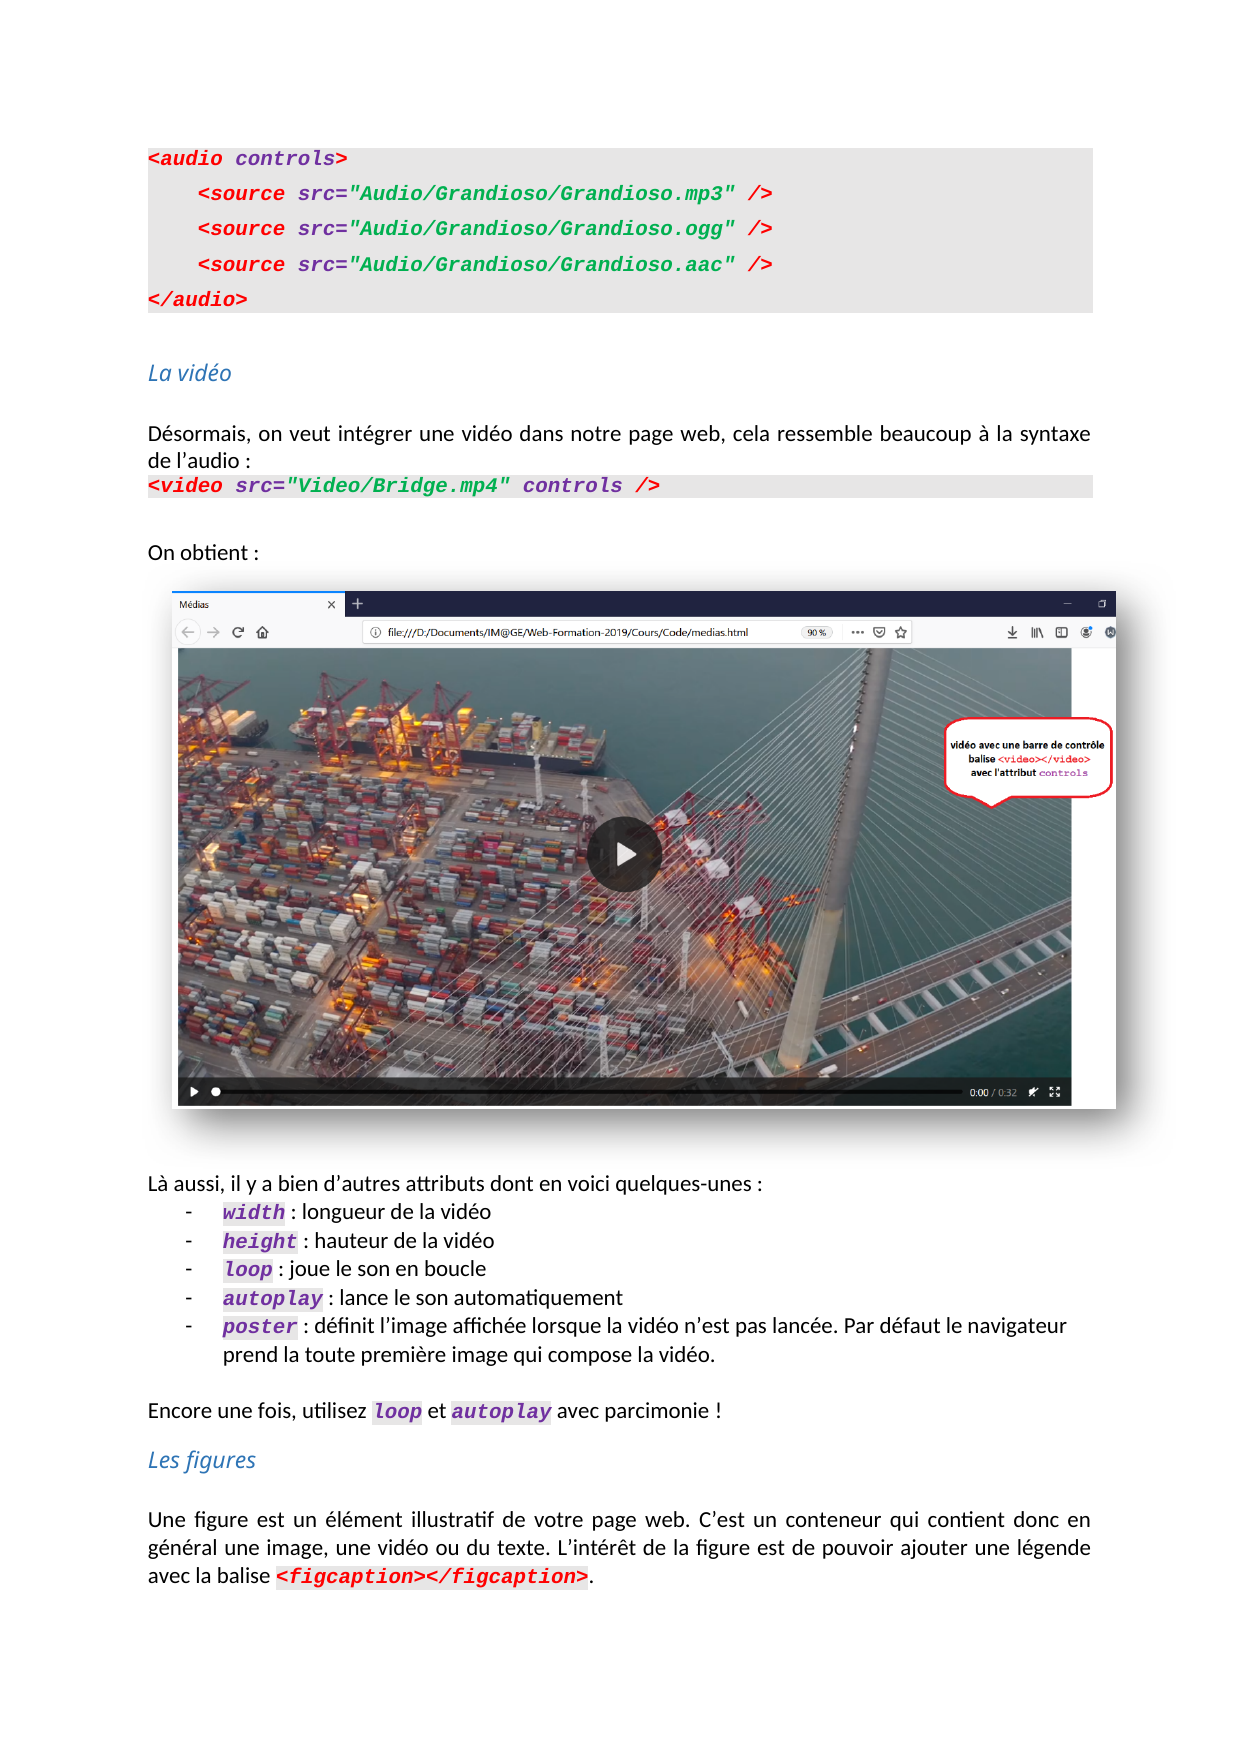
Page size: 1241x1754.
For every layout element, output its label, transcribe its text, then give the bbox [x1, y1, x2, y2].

text Désormais, on veut intégrer une vidéo dans notre page web, cela ressemble beaucoup à la syntaxe de l’audio : [148, 419, 1093, 475]
text <video src="Video/Bridge.mp4" controls /> [148, 475, 1093, 498]
subtitle La vidéo [148, 357, 1093, 388]
list autoplay : lance le son automatiquement [185, 1283, 1093, 1312]
list loop : joue le son en boucle [185, 1254, 1093, 1283]
list height : hauteur de la vidéo [185, 1226, 1093, 1254]
text </audio> [148, 289, 1093, 313]
text Encore une fois, utilisez loop et autoplay avec parcimonie ! [148, 1396, 1093, 1425]
list width : longueur de la vidéo [185, 1197, 1093, 1226]
text <audio controls> [148, 148, 1093, 171]
list poster : définit l’image affichée lorsque la vidéo n’est pas lancée. Par défaut le navigateur prend la toute première image qui compose la vidéo. [185, 1312, 1093, 1368]
text <source src="Audio/Grandioso/Grandioso.aac" /> [148, 254, 1093, 277]
picture [172, 591, 1116, 1109]
subtitle Les figures [148, 1443, 1093, 1475]
text Une figure est un élément illustratif de votre page web. C’est un conteneur qui contient donc en général une image, une vidéo ou du texte. L’intérêt de la figure est de pouvoir ajouter une légende avec la balise <figcaption></figcaption>. [148, 1505, 1093, 1590]
text <source src="Audio/Grandioso/Grandioso.mp3" /> <source src="Audio/Grandioso/Grandioso.ogg" /> [148, 183, 1093, 242]
text Là aussi, il y a bien d’autres attributs dont en voici quelques-unes : [148, 1169, 1093, 1197]
